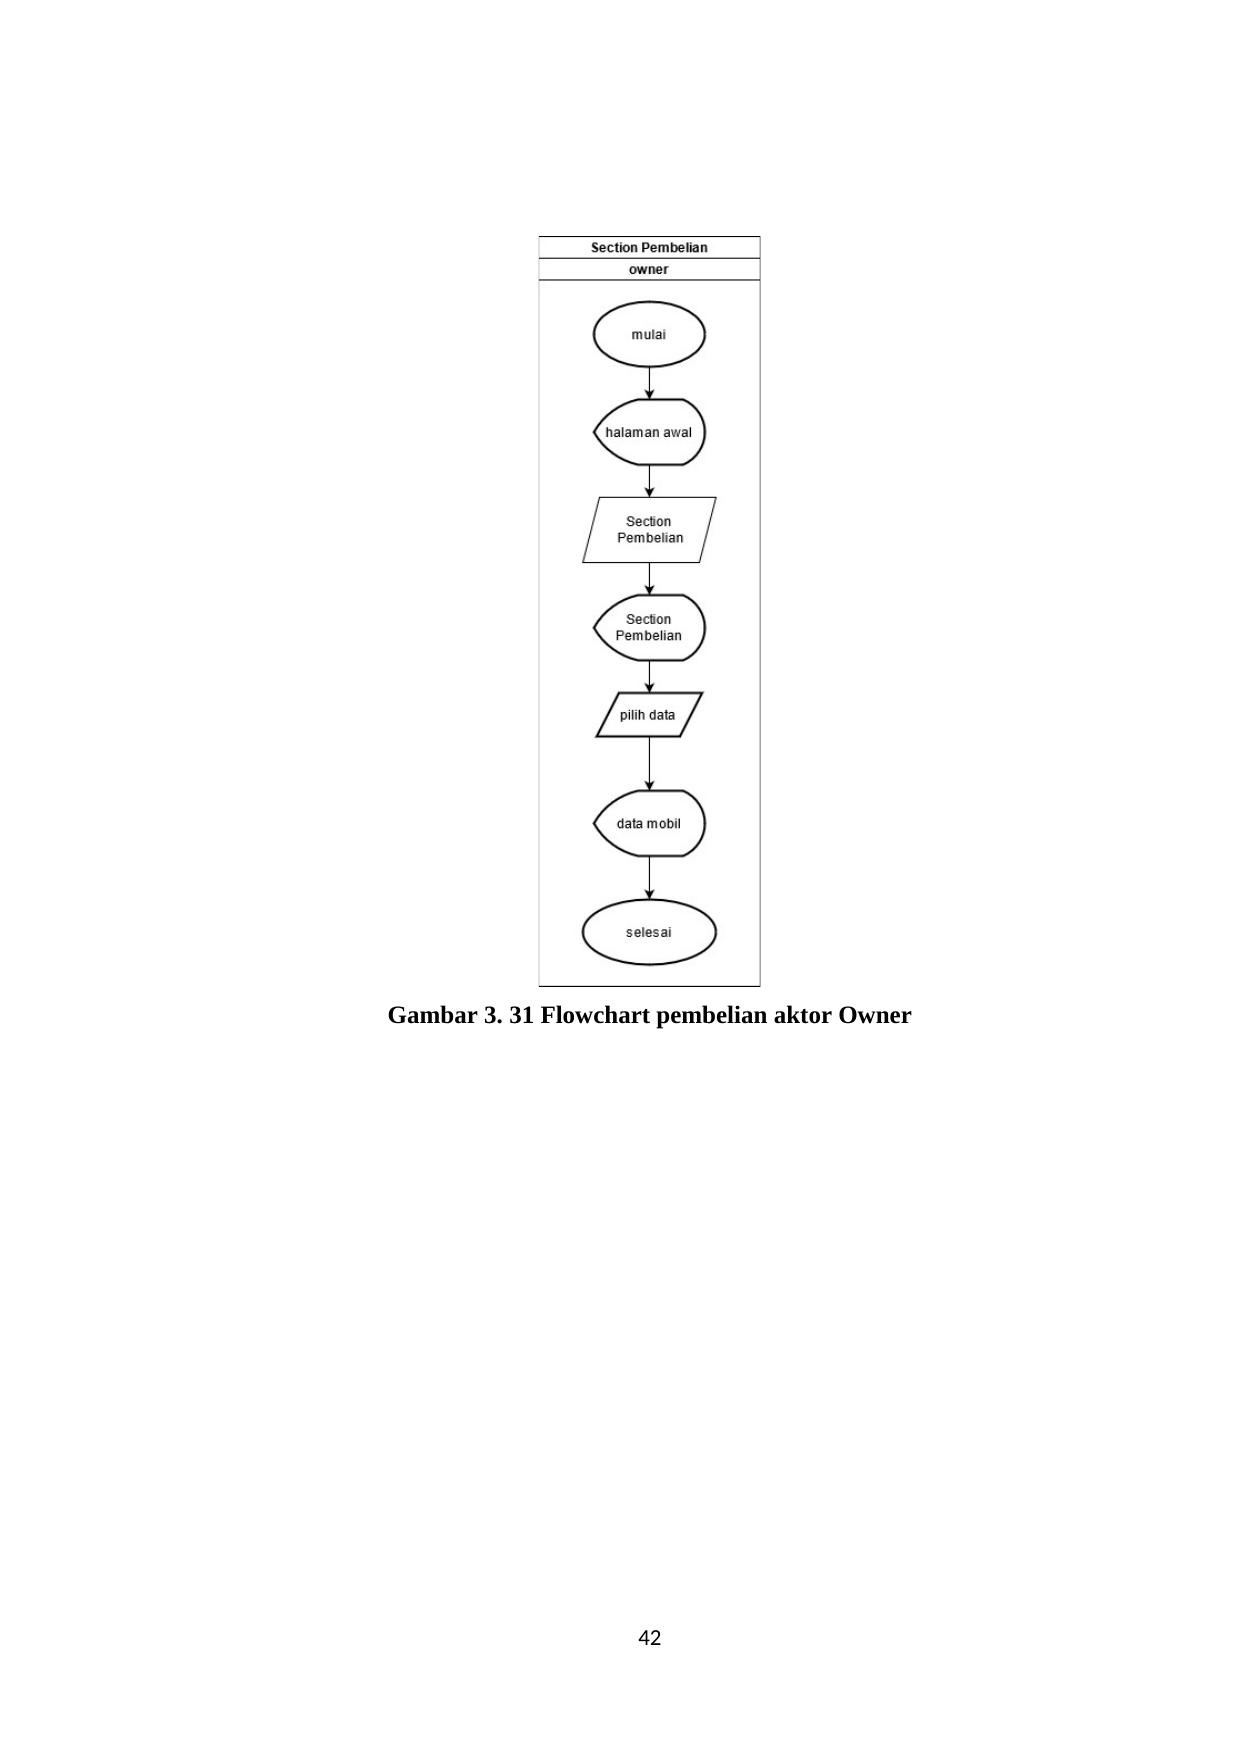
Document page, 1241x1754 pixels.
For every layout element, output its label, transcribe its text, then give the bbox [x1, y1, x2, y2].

picture [538, 236, 761, 987]
text Gambar 3. 31 Flowchart pembelian aktor Owner [236, 1000, 1063, 1029]
